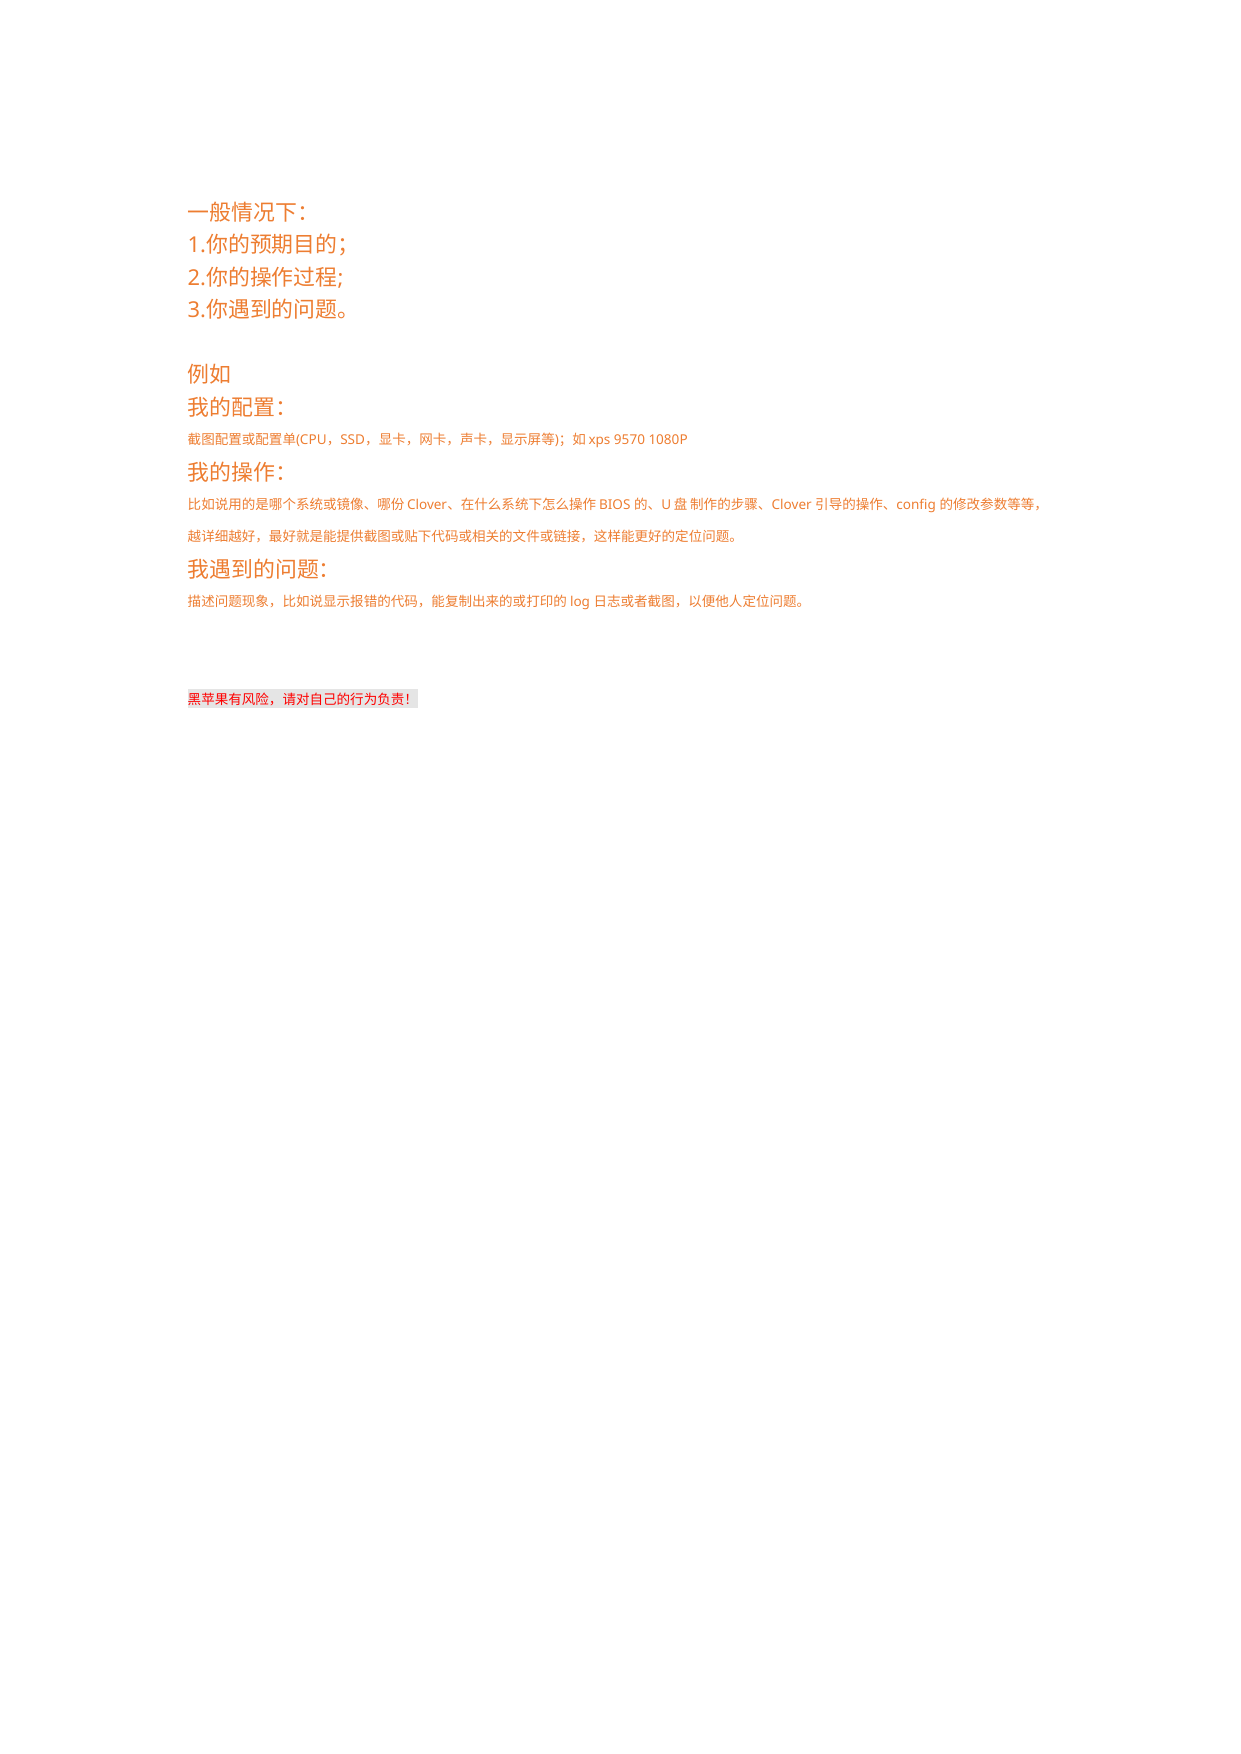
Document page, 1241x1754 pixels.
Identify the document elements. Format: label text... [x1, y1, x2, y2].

text 一般情况下： [187, 194, 1053, 227]
text 2.你的操作过程; [187, 259, 1053, 292]
text 1.你的预期目的； [187, 227, 1053, 259]
text 例如 [187, 357, 1053, 389]
text 我的操作： [187, 454, 1053, 487]
text 我的配置： [187, 389, 1053, 422]
text 比如说用的是哪个系统或镜像、哪份Clover、在什么系统下怎么操作 BIOS 的、U盘 制作的步骤、Clover 引导的操作、config 的修改参数等等， [187, 487, 1053, 519]
text 我遇到的问题： [187, 552, 1053, 584]
text 截图配置或配置单(CPU，SSD，显卡，网卡，声卡，显示屏等)；如xps 9570 1080P [187, 422, 1053, 454]
text 3.你遇到的问题。 [187, 292, 1053, 324]
text 描述问题现象，比如说显示报错的代码，能复制出来的或打印的 log 日志或者截图，以便他人定位问题。 [187, 584, 1053, 617]
text 越详细越好，最好就是能提供截图或贴下代码或相关的文件或链接，这样能更好的定位问题。 [187, 519, 1053, 552]
text 黑苹果有风险，请对自己的行为负责！ [187, 682, 1053, 714]
